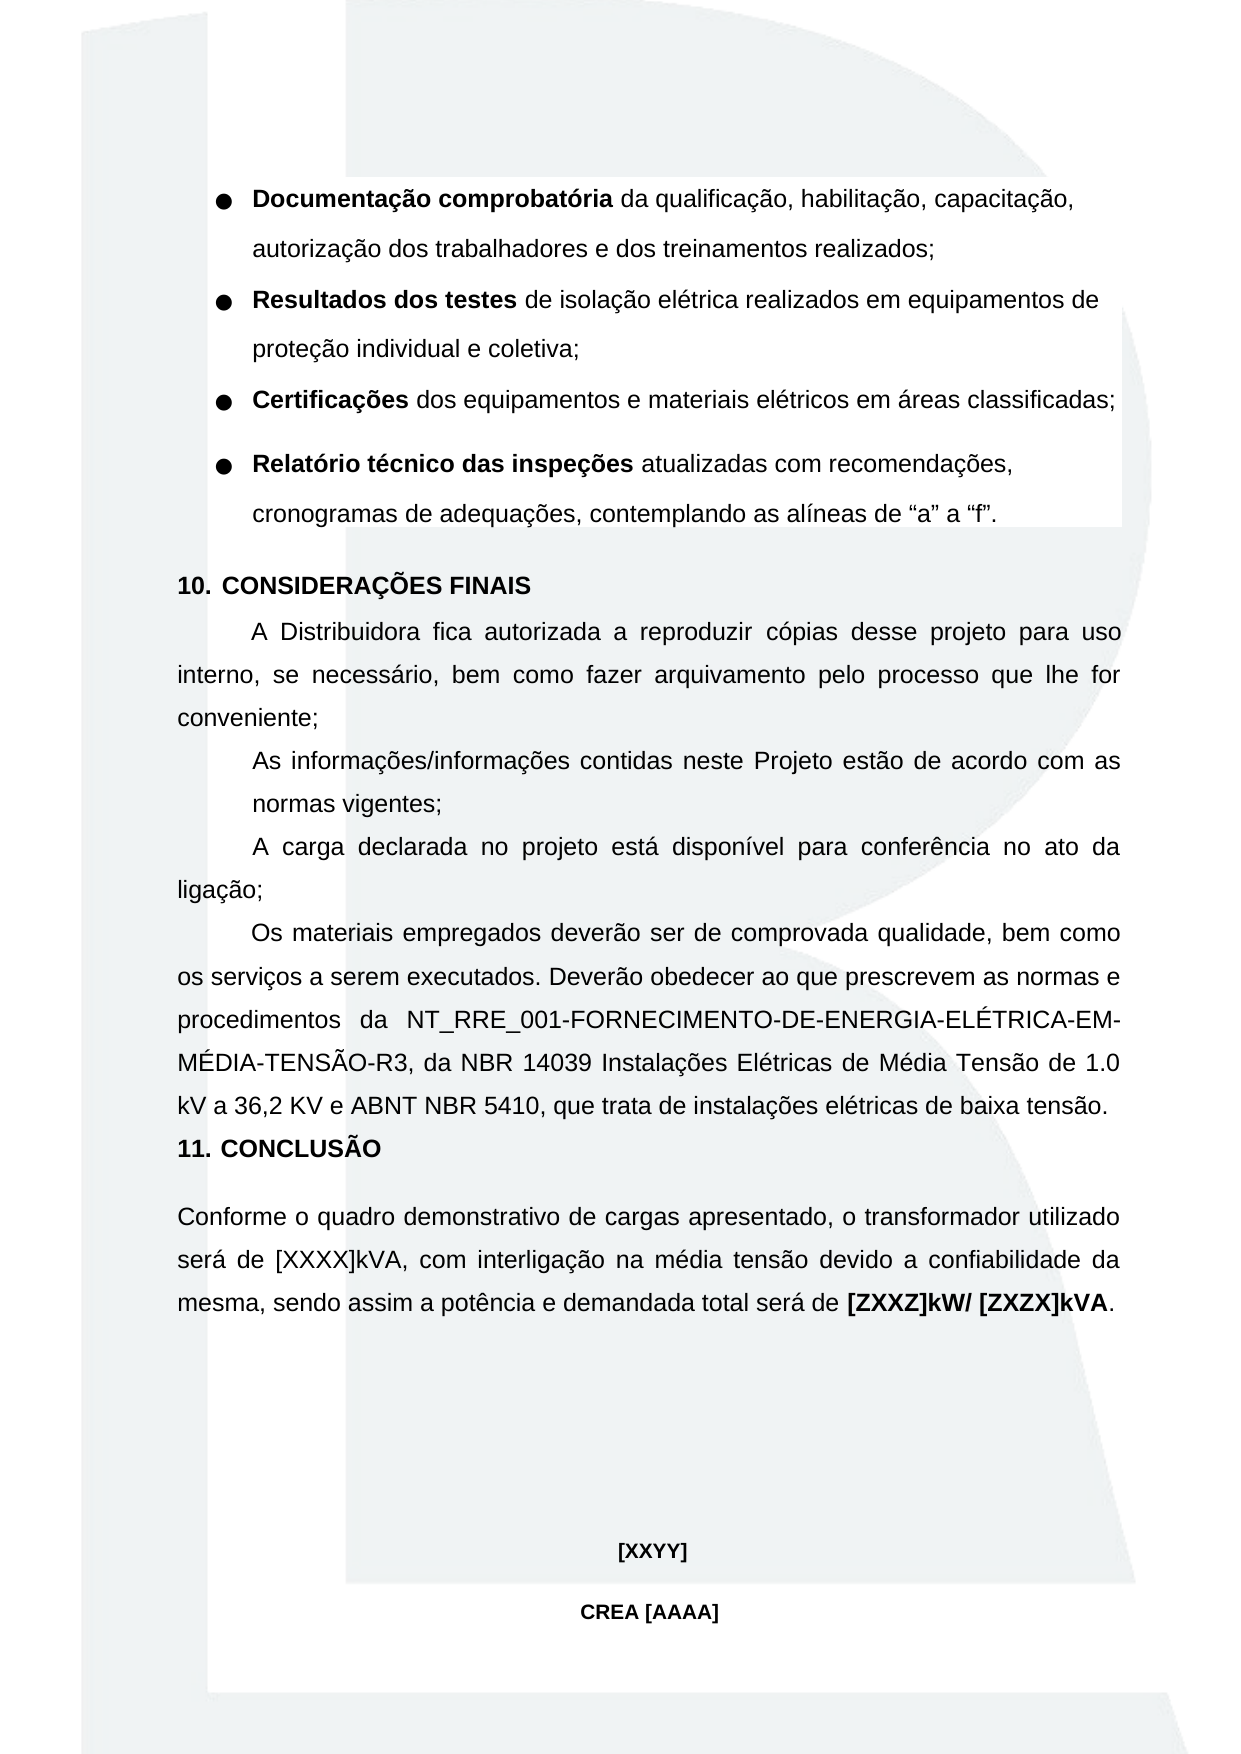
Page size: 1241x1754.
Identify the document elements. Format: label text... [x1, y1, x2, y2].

text CREA [AAAA] [177, 1600, 1122, 1624]
text As informações/informações contidas neste Projeto estão de acordo com as normas vigentes; [252, 746, 1122, 818]
text A carga declarada no projeto está disponível para conferência no ato da ligação; [177, 832, 1122, 904]
list Resultados dos testes de isolação elétrica realizados em equipamentos de proteção individual e coletiva; [214, 277, 1122, 363]
text A Distribuidora fica autorizada a reproduzir cópias desse projeto para uso interno, se necessário, bem como fazer arquivamento pelo processo que lhe for conveniente; [177, 616, 1122, 731]
subtitle CONSIDERAÇÕES FINAIS [177, 571, 1122, 600]
list Documentação comprobatória da qualificação, habilitação, capacitação, autorização dos trabalhadores e dos treinamentos realizados; [214, 177, 1122, 263]
list Relatório técnico das inspeções atualizadas com recomendações, cronogramas de adequações, contemplando as alíneas de “a” a “f”. [214, 442, 1122, 527]
text Conforme o quadro demonstrativo de cargas apresentado, o transformador utilizado será de [XXXX]kVA, com interligação na média tensão devido a confiabilidade da mesma, sendo assim a potência e demandada total será de [ZXXZ]kW/ [ZXZX]kVA. [177, 1202, 1122, 1317]
text [XXYY] [177, 1539, 1122, 1563]
text Os materiais empregados deverão ser de comprovada qualidade, bem como os serviços a serem executados. Deverão obedecer ao que prescrevem as normas e procedimentos da NT_RRE_001-FORNECIMENTO-DE-ENERGIA-ELÉTRICA-EM-MÉDIA-TENSÃO-R3, da NBR 14039 Instalações Elétricas de Média Tensão de 1.0 kV a 36,2 KV e ABNT NBR 5410, que trata de instalações elétricas de baixa tensão. [177, 918, 1122, 1119]
list Certificações dos equipamentos e materiais elétricos em áreas classificadas; [214, 377, 1122, 420]
list CONCLUSÃO [177, 1134, 1122, 1163]
